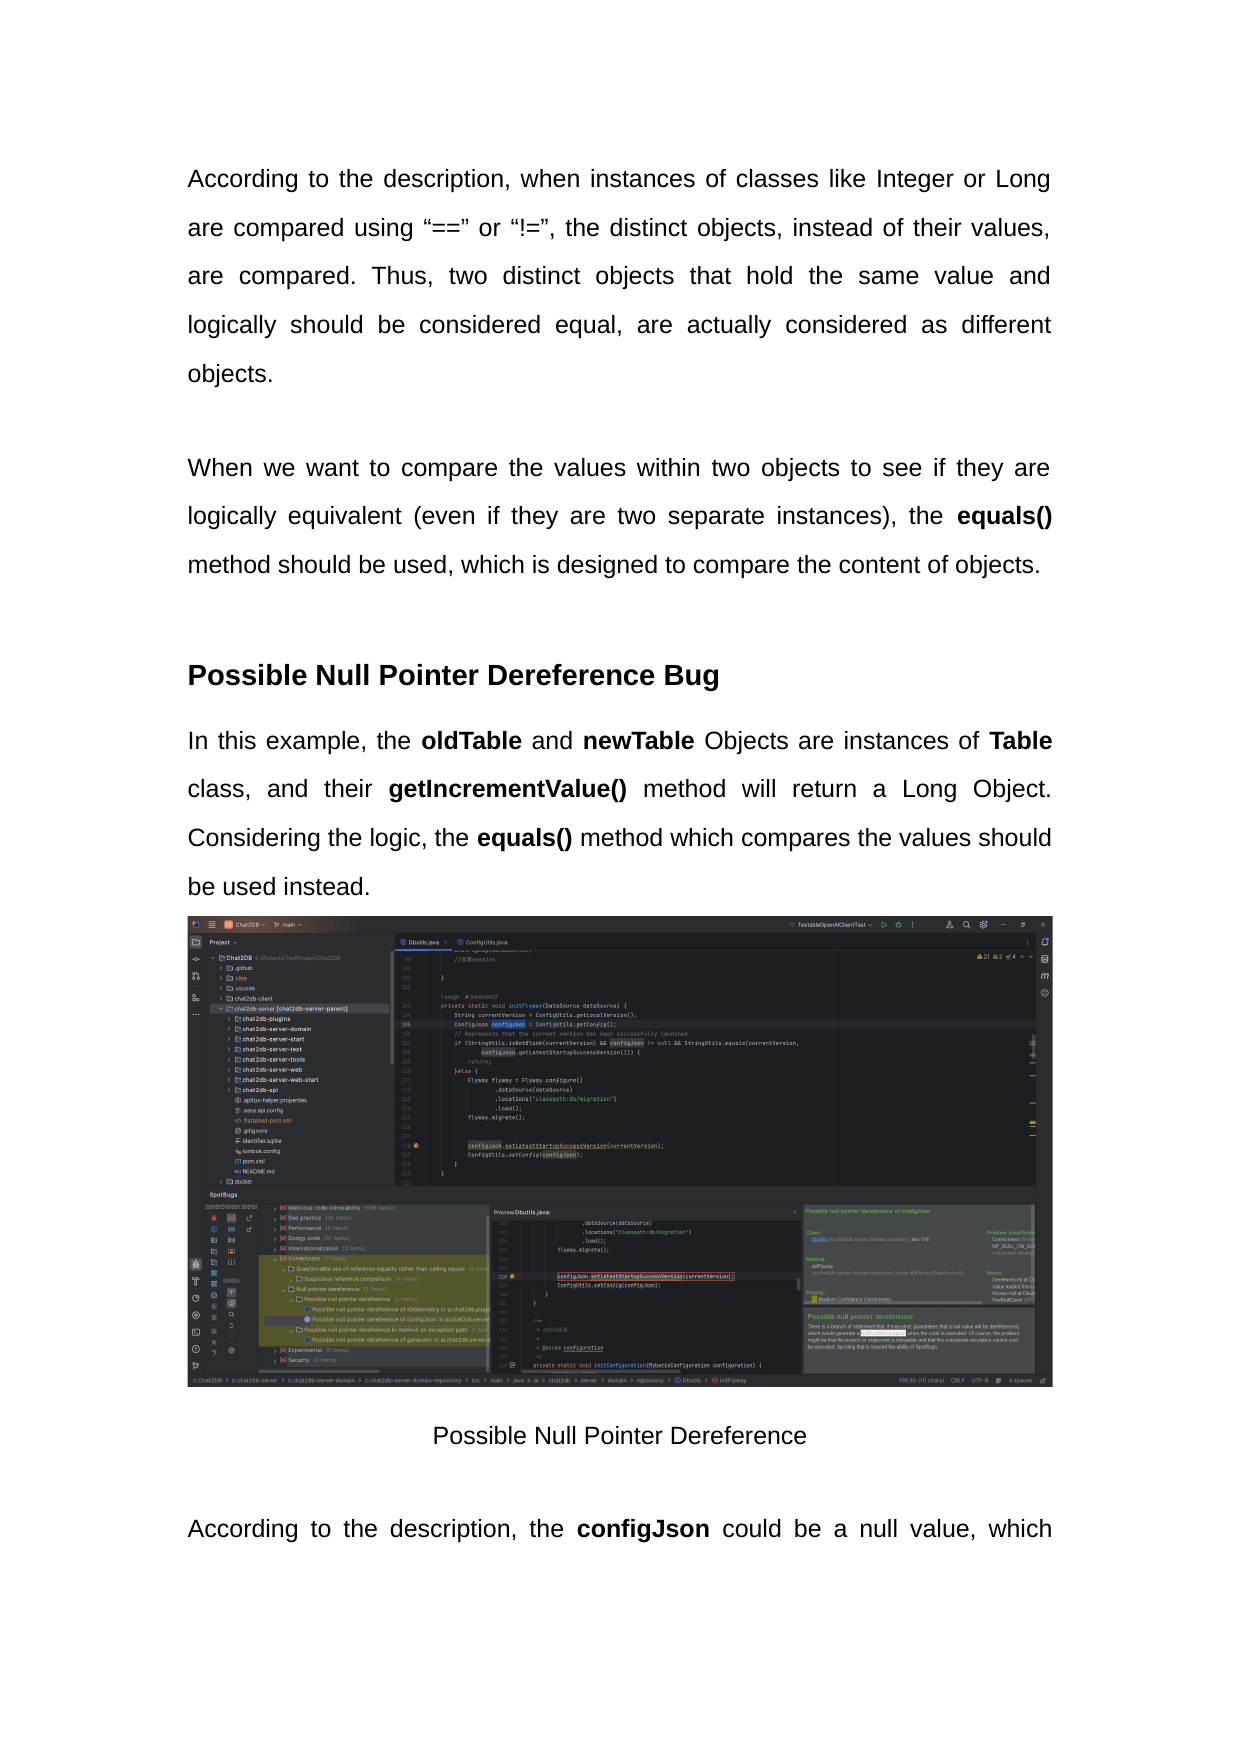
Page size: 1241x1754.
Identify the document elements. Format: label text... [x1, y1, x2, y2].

text Possible Null Pointer Dereference Bug [187, 642, 1053, 707]
text Possible Null Pointer Dereference [187, 1419, 1053, 1451]
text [187, 1512, 1053, 1545]
text When we want to compare the values within two objects to see if they are logically equivalent (even if they are two separate instances), the equals() method should be used, which is designed to compare the content of objects. [187, 451, 1053, 581]
text According to the description, when instances of classes like Integer or Long are compared using “==” or “!=”, the distinct objects, instead of their values, are compared. Thus, two distinct objects that hold the same value and logically should be considered equal, are actually considered as different objects. [187, 162, 1053, 389]
text In this example, the oldTable and newTable Objects are instances of Table class, and their getIncrementValue() method will return a Long Object. Considering the logic, the equals() method which compares the values should be used instead. [187, 724, 1053, 902]
picture [187, 916, 1053, 1387]
